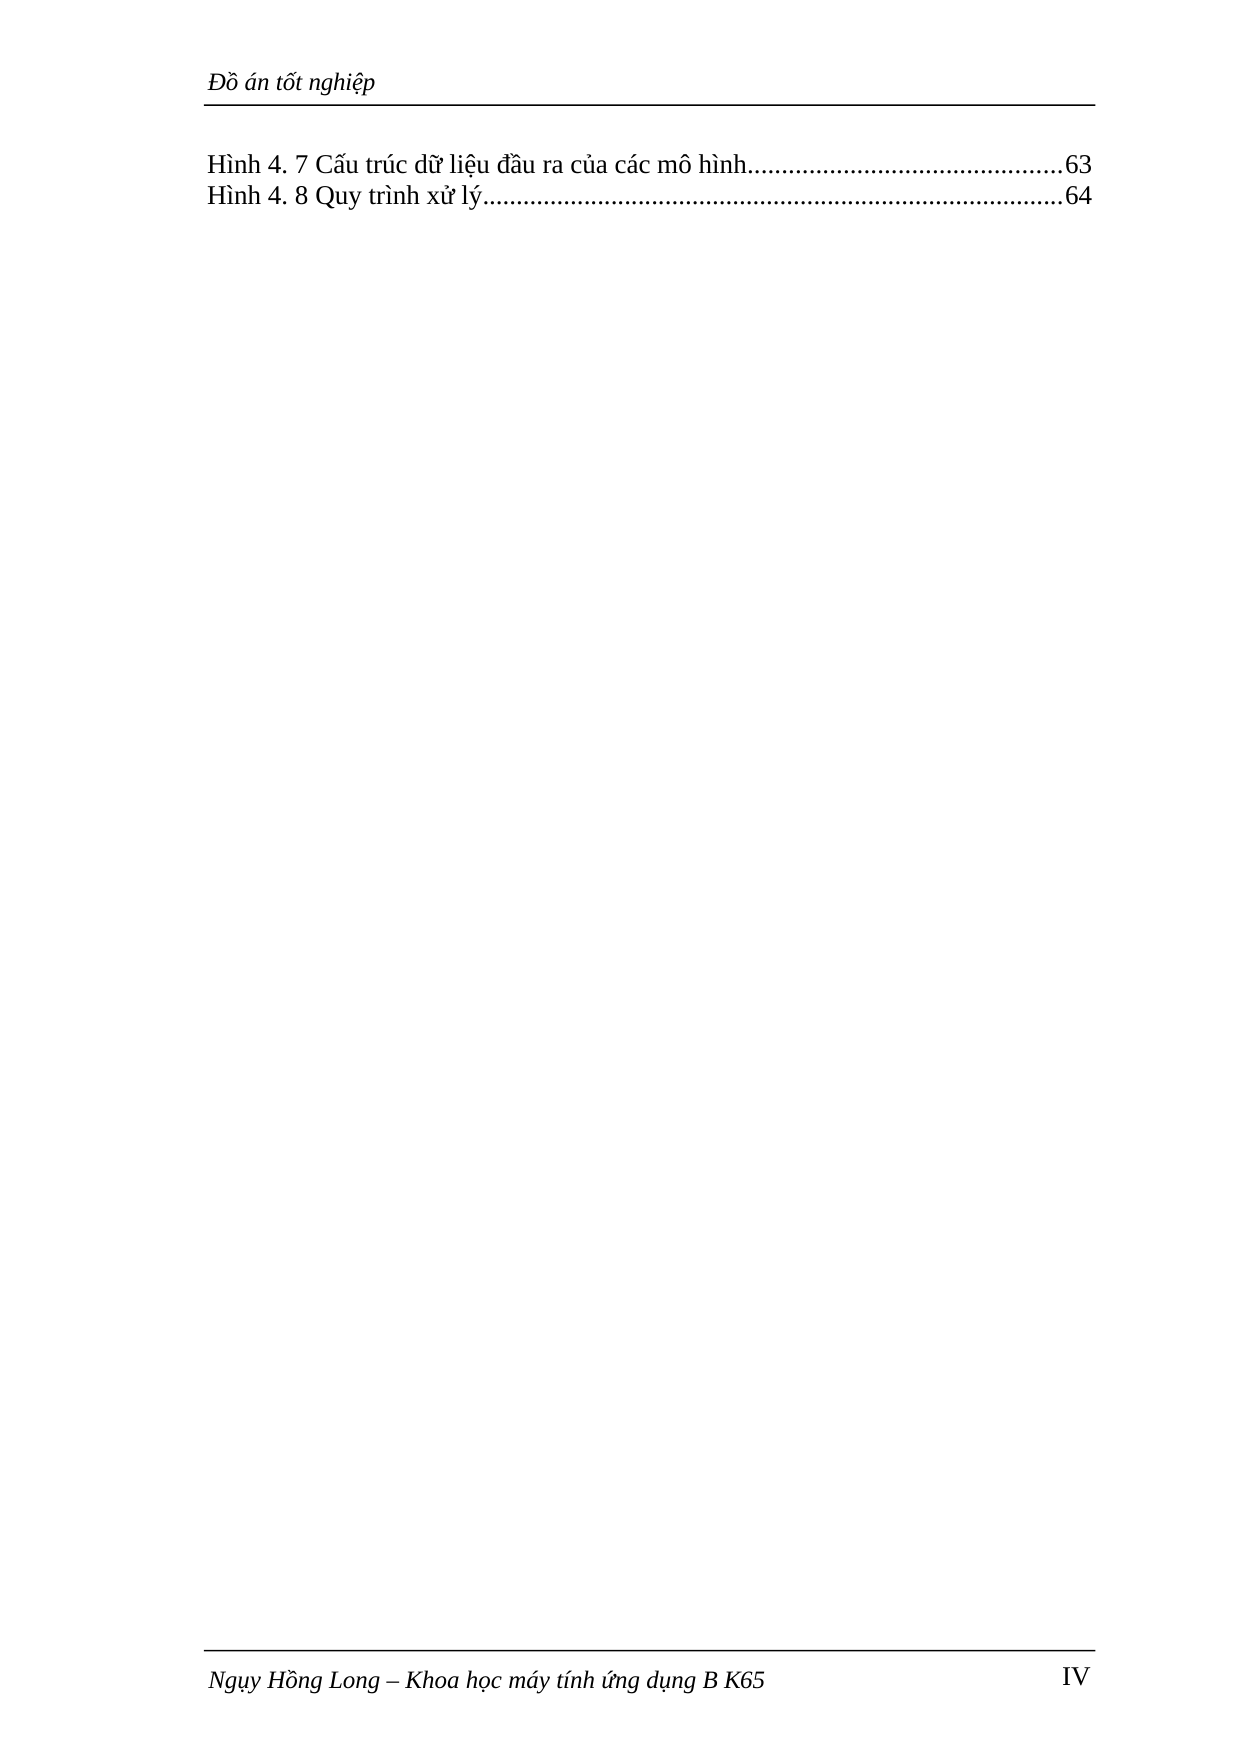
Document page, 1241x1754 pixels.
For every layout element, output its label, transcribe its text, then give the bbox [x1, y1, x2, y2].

text Hình 4. 7 Cấu trúc dữ liệu đầu ra của các mô hình 63 [207, 148, 1092, 179]
text Hình 4. 8 Quy trình xử lý 64 [207, 179, 1092, 210]
